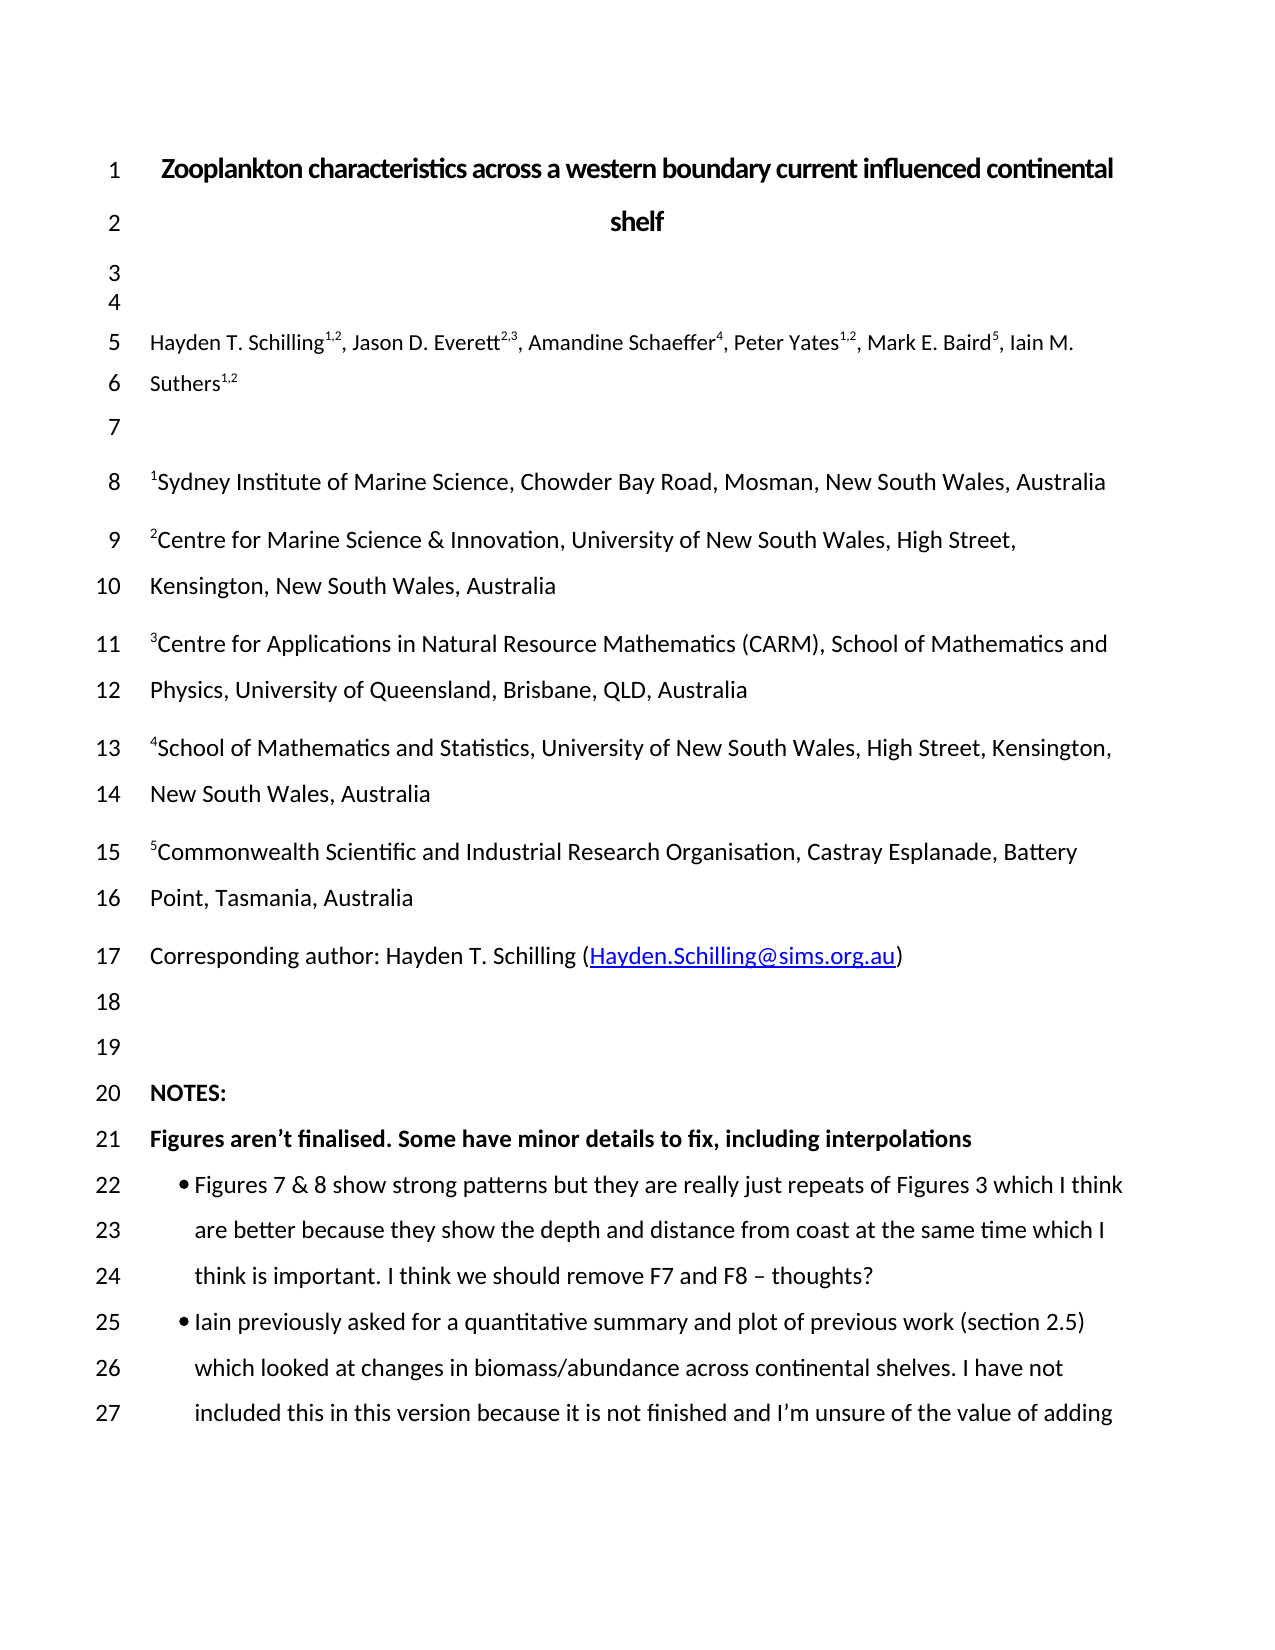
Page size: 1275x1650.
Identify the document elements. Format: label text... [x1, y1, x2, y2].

title Zooplankton characteristics across a western boundary current influenced continental shelf [150, 150, 1125, 239]
text Figures aren’t finalised. Some have minor details to fix, including interpolations [150, 1123, 1125, 1153]
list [179, 1306, 1125, 1428]
text 2Centre for Marine Science & Innovation, University of New South Wales, High Street, Kensington, New South Wales, Australia [150, 524, 1125, 601]
text Corresponding author: Hayden T. Schilling (Hayden.Schilling@sims.org.au) [150, 940, 1125, 971]
text 5Commonwealth Scientific and Industrial Research Organisation, Castray Esplanade, Battery Point, Tasmania, Australia [150, 836, 1125, 912]
text 4School of Mathematics and Statistics, University of New South Wales, High Street, Kensington, New South Wales, Australia [150, 732, 1125, 808]
list Figures 7 & 8 show strong patterns but they are really just repeats of Figures 3 which I think are better because they show the depth and distance from coast at the same time which I think is important. I think we should remove F7 and F8 – thoughts? [179, 1169, 1125, 1291]
text NOTES: [150, 1077, 1125, 1108]
text Hayden T. Schilling1,2, Jason D. Everett2,3, Amandine Schaeffer4, Peter Yates1,2, Mark E. Baird5, Iain M. Suthers1,2 [150, 328, 1125, 398]
text 3Centre for Applications in Natural Resource Mathematics (CARM), School of Mathematics and Physics, University of Queensland, Brisbane, QLD, Australia [150, 628, 1125, 704]
text 1Sydney Institute of Marine Science, Chowder Bay Road, Mosman, New South Wales, Australia [150, 466, 1125, 497]
